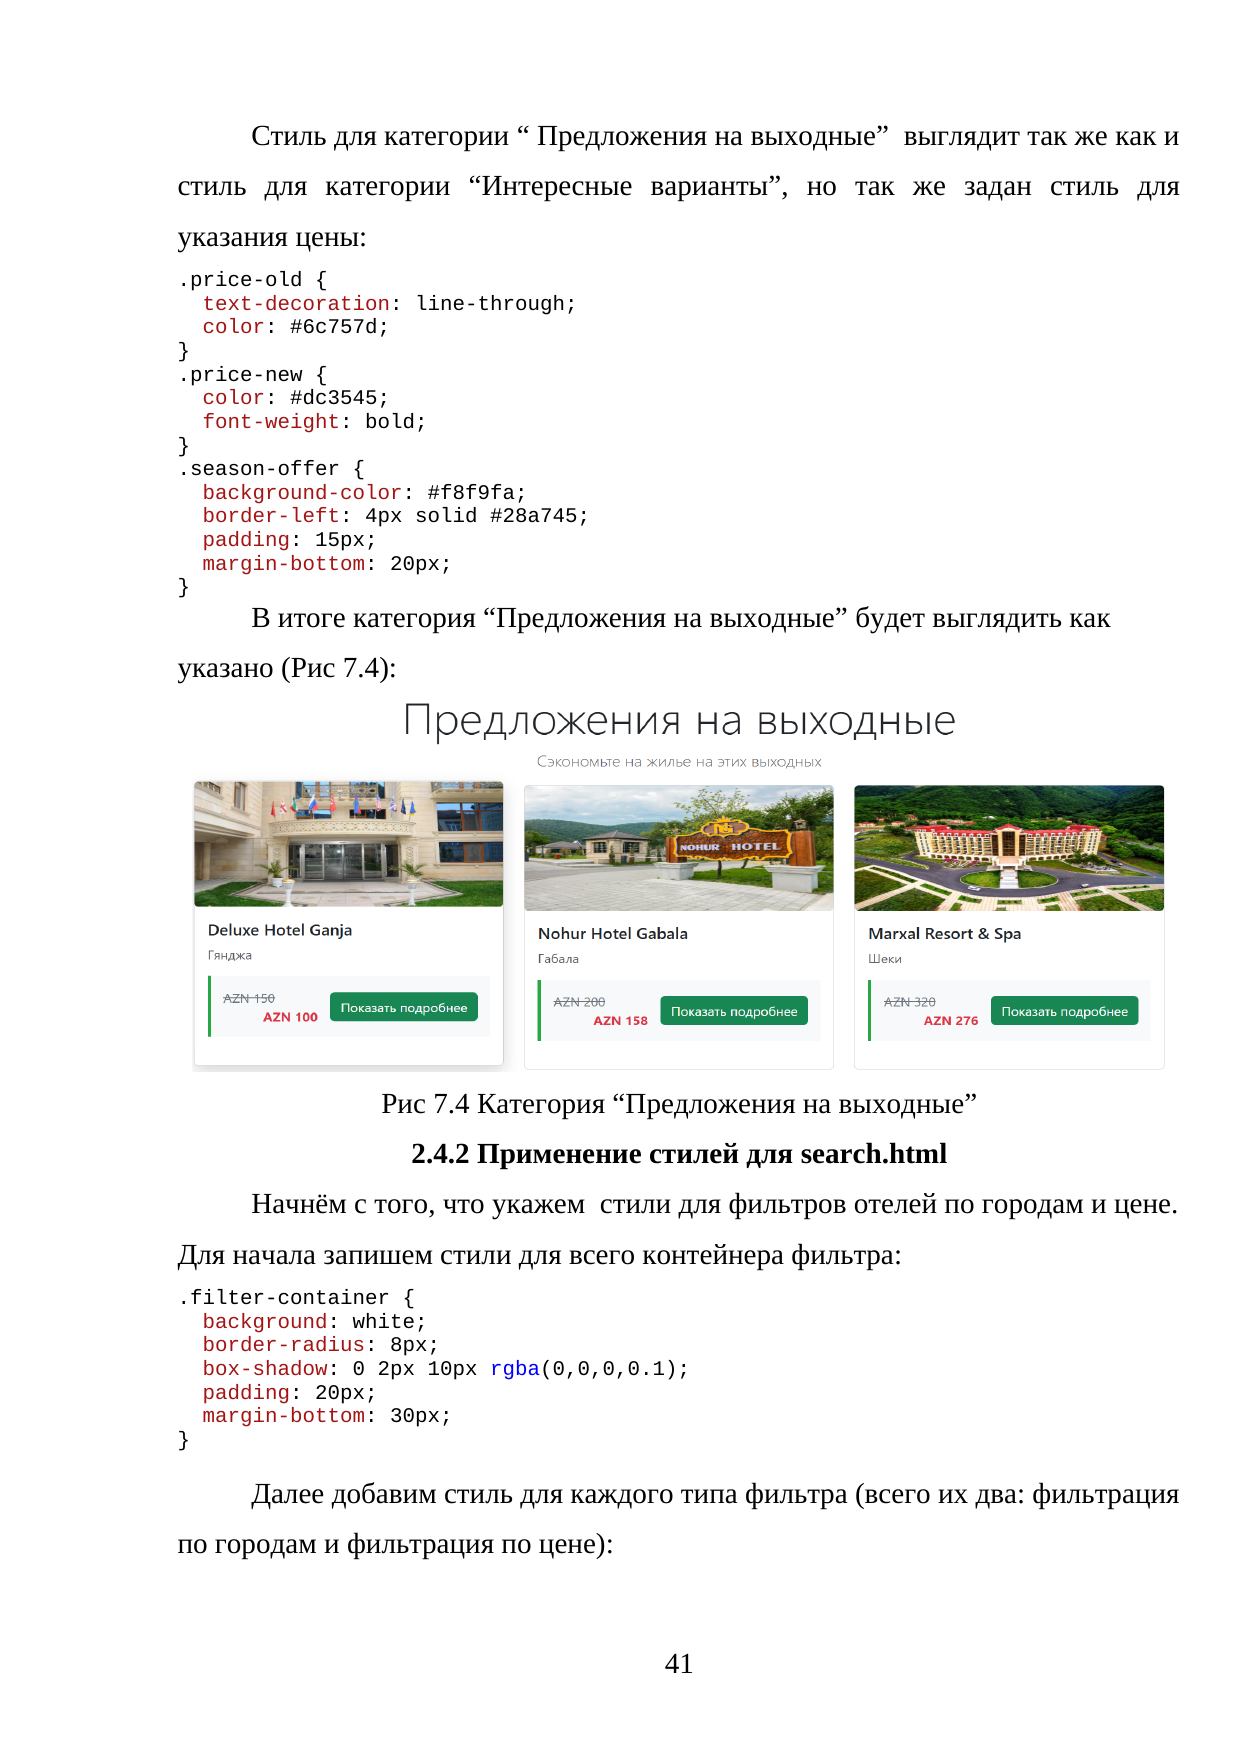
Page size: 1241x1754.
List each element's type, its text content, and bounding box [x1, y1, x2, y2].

text Далее добавим стиль для каждого типа фильтра (всего их два: фильтрация по городам и фильтрация по цене): [177, 1476, 1181, 1560]
text Стиль для категории “ Предложения на выходные” выглядит так же как и стиль для категории “Интересные варианты”, но так же задан стиль для указания цены: [177, 118, 1181, 252]
text Начнём с того, что укажем стили для фильтров отелей по городам и цене. Для начала запишем стили для всего контейнера фильтра: [177, 1187, 1181, 1270]
text .price-old { text-decoration: line-through; color: #6c757d; } .price-new { color: #dc3545; font-weight: bold; } .season-offer { background-color: #f8f9fa; border-left: 4px solid #28a745; padding: 15px; margin-bottom: 20px; } [177, 269, 1181, 600]
text .filter-container { background: white; border-radius: 8px; box-shadow: 0 2px 10px rgba(0,0,0,0.1); padding: 20px; margin-bottom: 30px; } [177, 1287, 1181, 1453]
text Рис 7.4 Категория “Предложения на выходные” [177, 1086, 1181, 1119]
picture [192, 700, 1167, 1072]
text 2.4.2 Применение стилей для search.html [177, 1136, 1181, 1170]
text В итоге категория “Предложения на выходные” будет выглядить как указано (Рис 7.4): [177, 600, 1181, 684]
